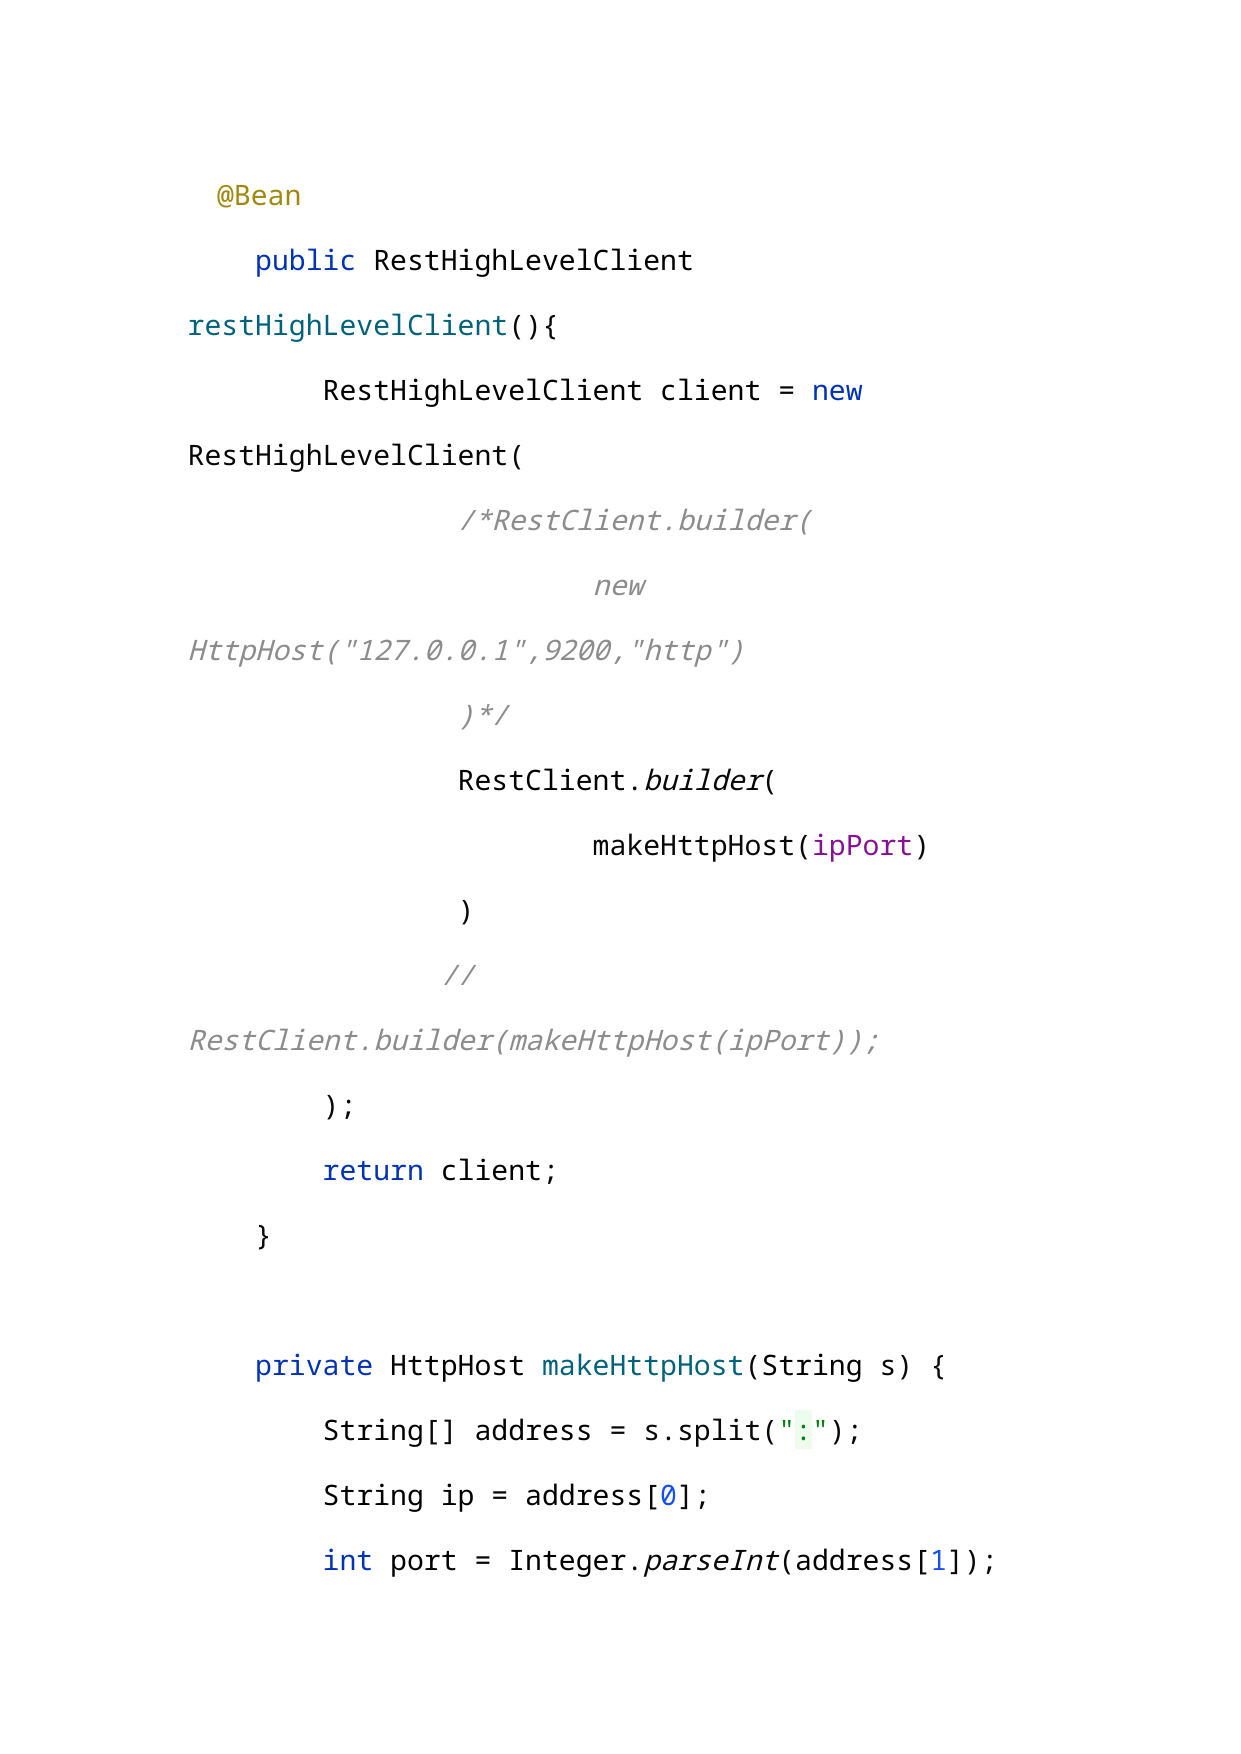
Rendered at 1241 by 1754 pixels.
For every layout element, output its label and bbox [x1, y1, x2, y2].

text [187, 162, 1053, 1592]
